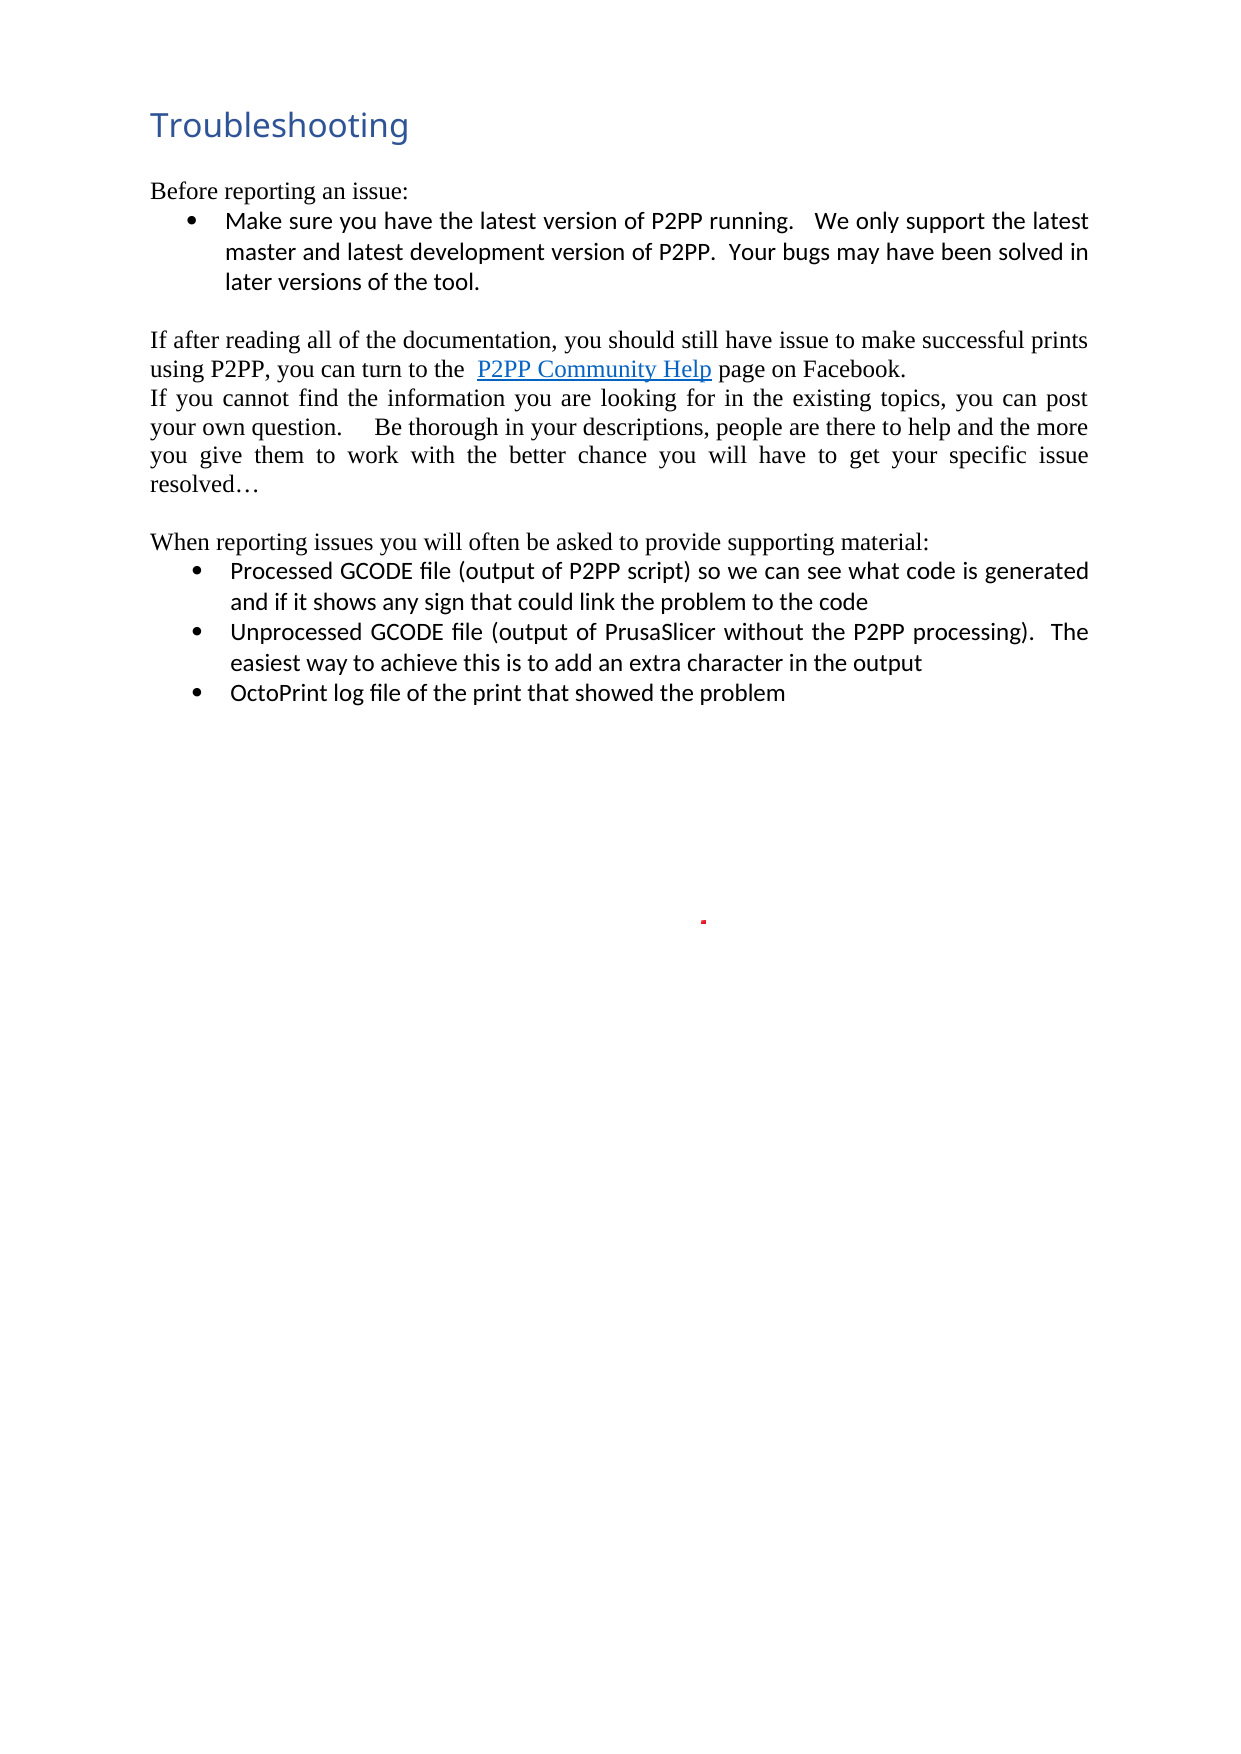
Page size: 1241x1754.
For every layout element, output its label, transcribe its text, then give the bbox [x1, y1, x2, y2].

list Make sure you have the latest version of P2PP running. We only support the latest master and latest development version of P2PP. Your bugs may have been solved in later versions of the tool. [187, 205, 1090, 297]
list Processed GCODE file (output of P2PP script) so we can see what code is generated and if it shows any sign that could link the problem to the code [193, 556, 1090, 617]
subtitle Troubleshooting [150, 102, 1090, 148]
text When reporting issues you will often be asked to provide supporting material: [150, 527, 1090, 556]
list Unprocessed GCODE file (output of PrusaSlicer without the P2PP processing). The easiest way to achieve this is to add an extra character in the output [193, 617, 1090, 678]
text If after reading all of the documentation, you should still have issue to make successful prints using P2PP, you can turn to the P2PP Community Help page on Facebook. [150, 326, 1090, 383]
text If you cannot find the information you are looking for in the existing topics, you can post your own question. Be thorough in your descriptions, people are there to help and the more you give them to work with the better chance you will have to get your specific issue resolved… [150, 383, 1090, 498]
list OctoPrint log file of the print that showed the problem [193, 678, 1090, 708]
text Before reporting an issue: [150, 176, 1090, 205]
